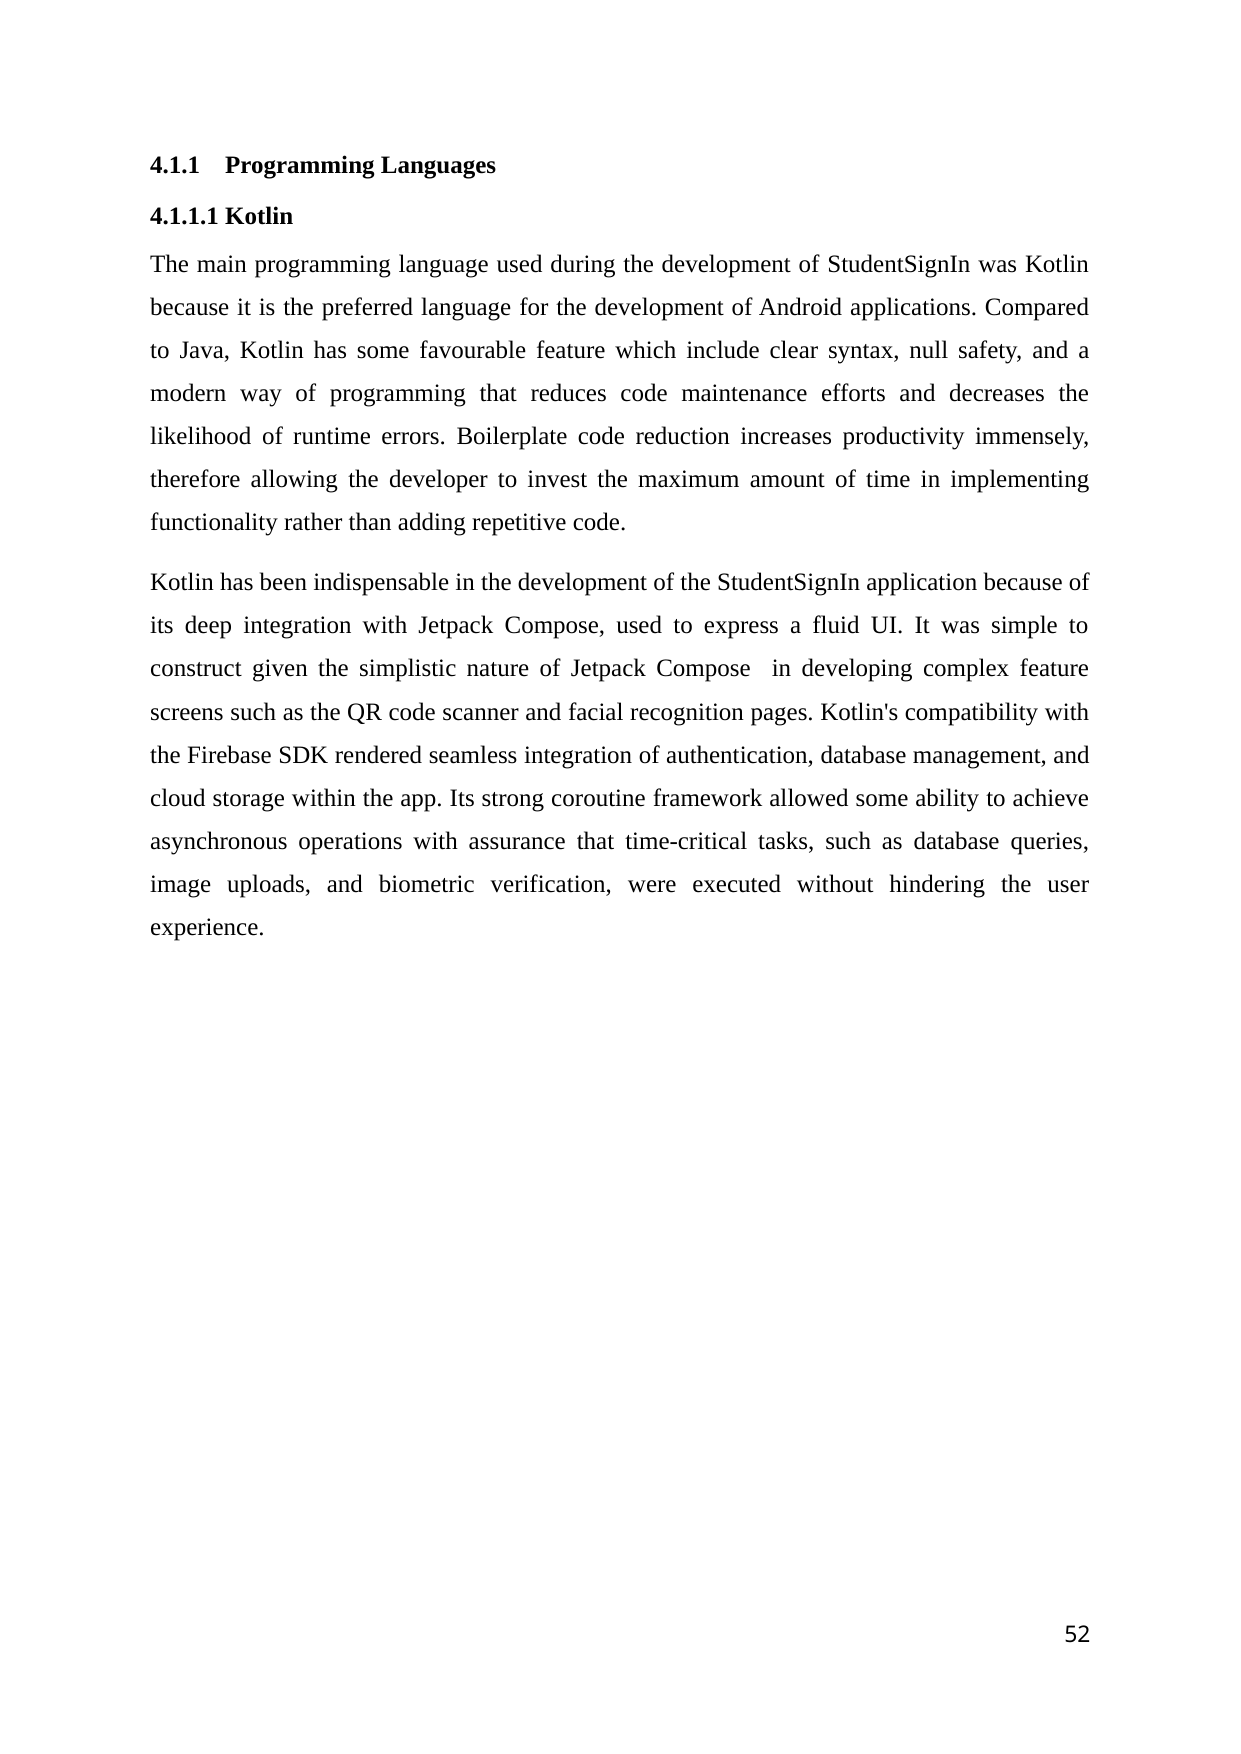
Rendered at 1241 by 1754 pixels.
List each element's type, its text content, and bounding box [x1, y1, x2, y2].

subtitle Kotlin [150, 201, 1090, 230]
text The main programming language used during the development of StudentSignIn was Kotlin because it is the preferred language for the development of Android applications. Compared to Java, Kotlin has some favourable feature which include clear syntax, null safety, and a modern way of programming that reduces code maintenance efforts and decreases the likelihood of runtime errors. Boilerplate code reduction increases productivity immensely, therefore allowing the developer to invest the maximum amount of time in implementing functionality rather than adding repetitive code. [150, 249, 1090, 536]
subtitle Programming Languages [150, 150, 1090, 179]
text Kotlin has been indispensable in the development of the StudentSignIn application because of its deep integration with Jetpack Compose, used to express a fluid UI. It was simple to construct given the simplistic nature of Jetpack Compose in developing complex feature screens such as the QR code scanner and facial recognition pages. Kotlin's compatibility with the Firebase SDK rendered seamless integration of authentication, database management, and cloud storage within the app. Its strong coroutine framework allowed some ability to achieve asynchronous operations with assurance that time-critical tasks, such as database queries, image uploads, and biometric verification, were executed without hindering the user experience. [150, 567, 1090, 941]
